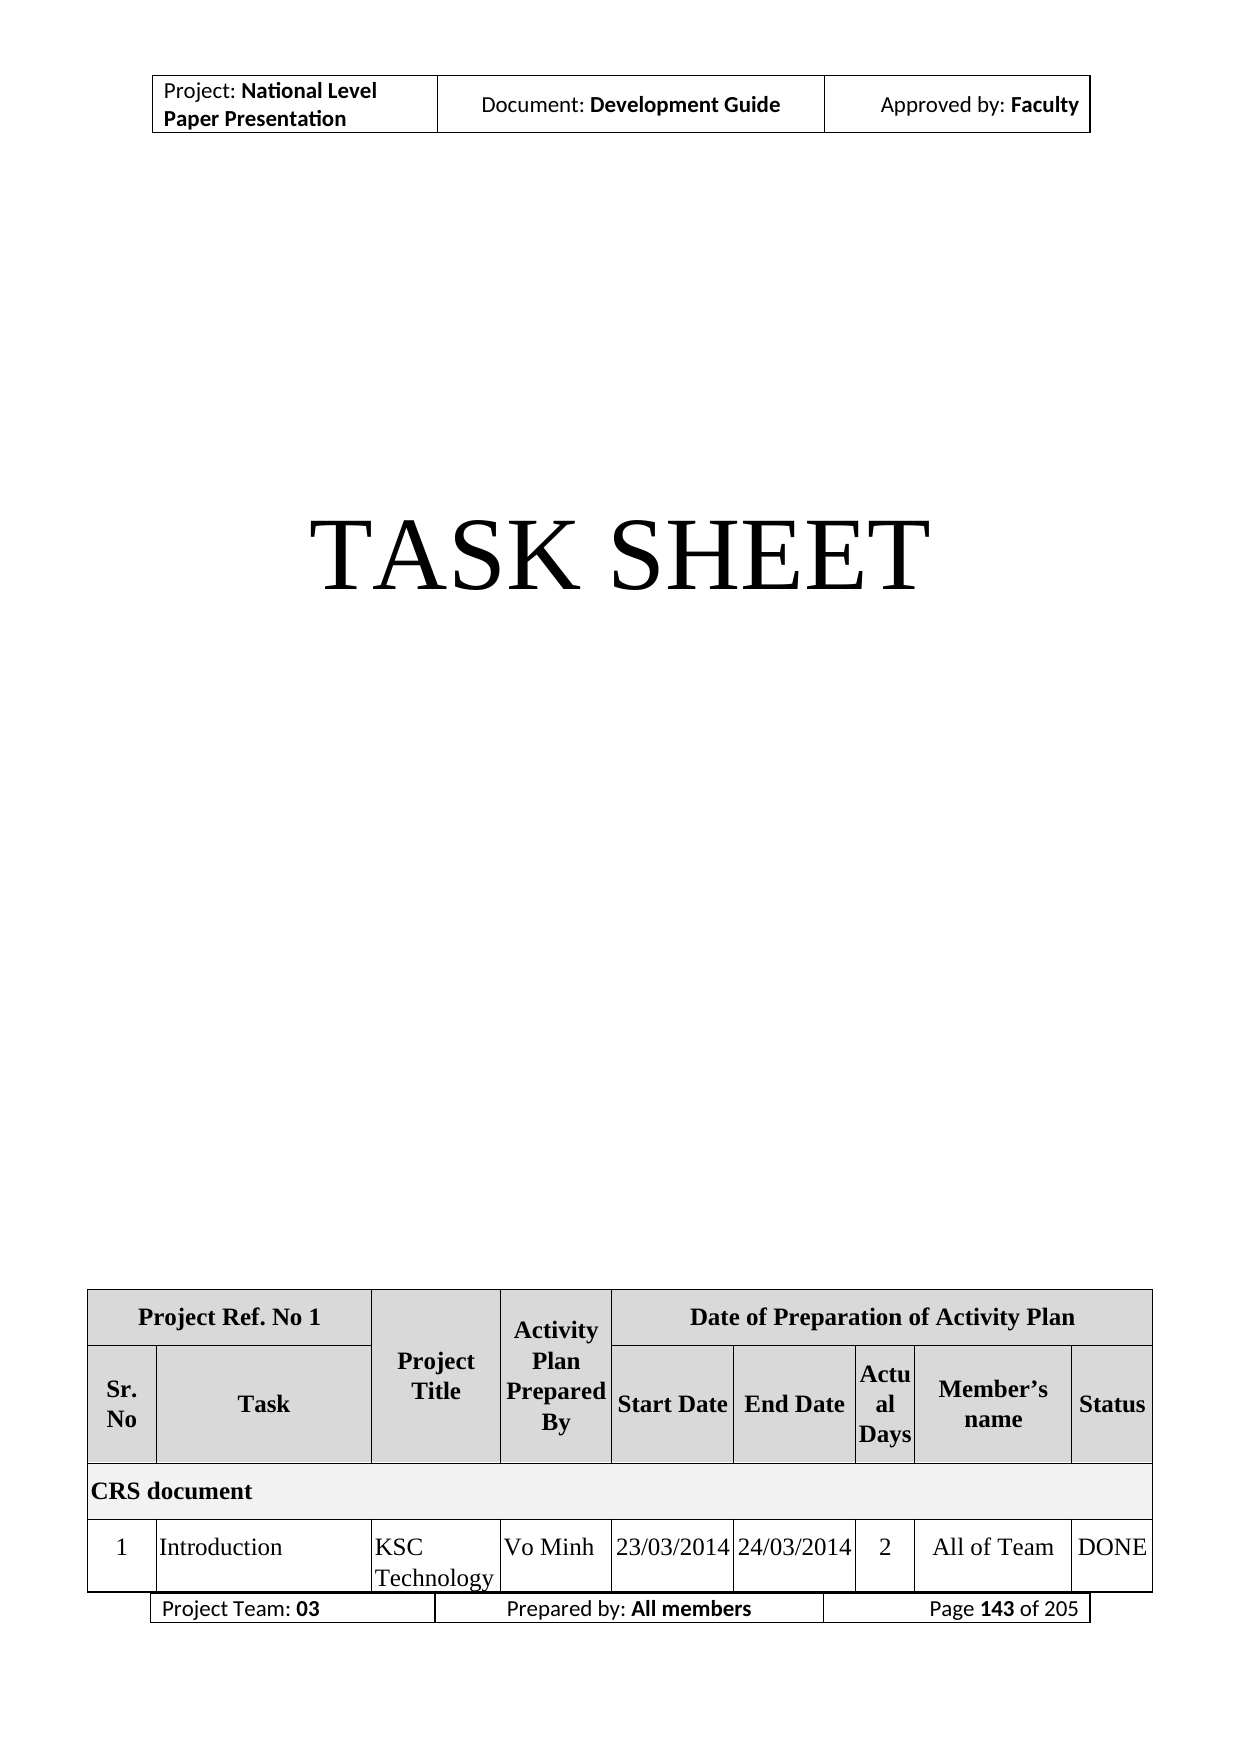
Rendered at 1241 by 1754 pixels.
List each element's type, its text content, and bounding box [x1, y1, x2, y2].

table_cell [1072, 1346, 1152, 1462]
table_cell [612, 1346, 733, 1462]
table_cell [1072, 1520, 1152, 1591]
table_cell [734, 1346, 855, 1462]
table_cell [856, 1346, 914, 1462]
text TASK SHEET [150, 492, 1090, 612]
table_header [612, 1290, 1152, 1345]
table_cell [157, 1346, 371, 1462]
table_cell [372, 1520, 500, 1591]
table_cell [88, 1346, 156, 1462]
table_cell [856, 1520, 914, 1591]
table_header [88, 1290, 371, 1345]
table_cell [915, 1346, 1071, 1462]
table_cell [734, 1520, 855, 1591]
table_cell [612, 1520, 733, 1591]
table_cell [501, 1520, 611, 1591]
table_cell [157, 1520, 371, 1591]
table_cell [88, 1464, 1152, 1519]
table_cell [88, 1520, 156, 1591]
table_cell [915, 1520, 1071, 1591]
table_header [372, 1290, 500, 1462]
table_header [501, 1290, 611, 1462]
